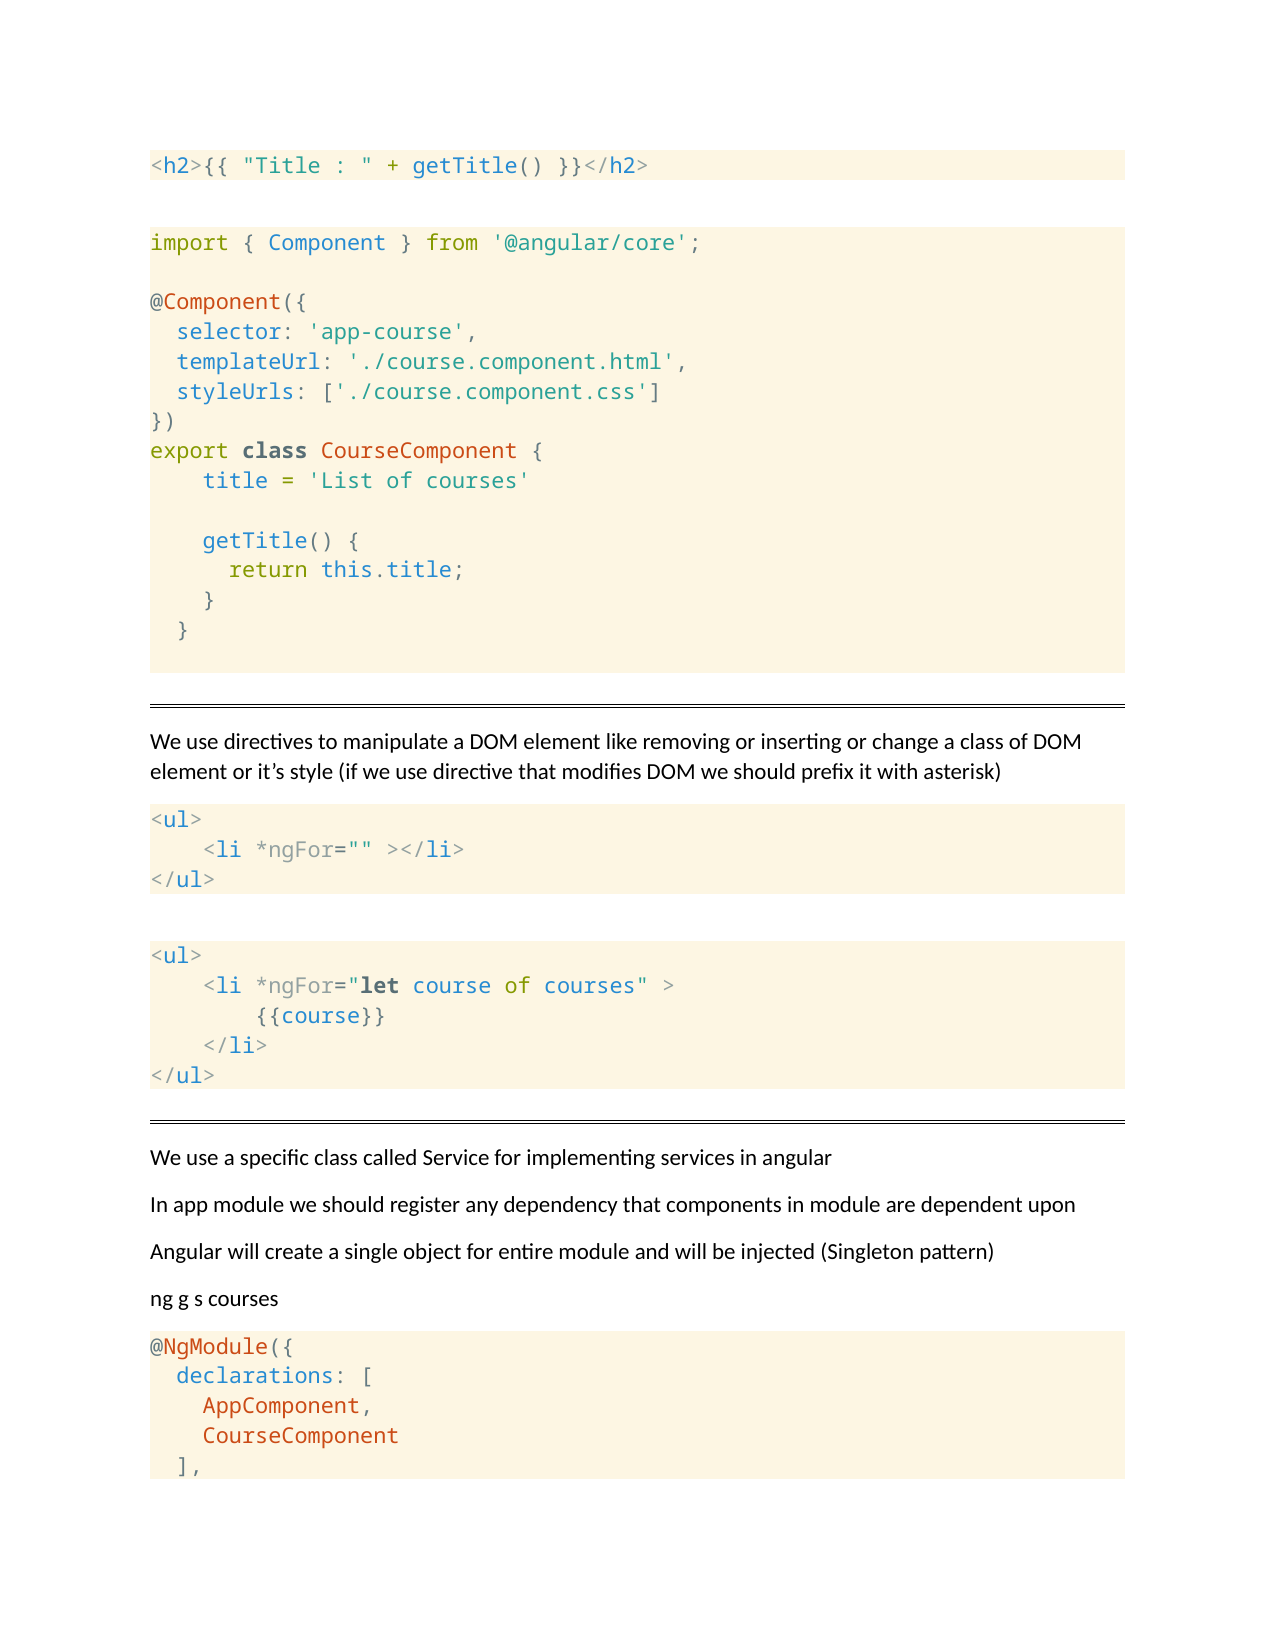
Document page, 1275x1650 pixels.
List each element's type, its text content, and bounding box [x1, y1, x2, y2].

text ng g s courses [150, 1284, 1125, 1312]
text <li *ngFor="" ></li> [150, 834, 1125, 864]
text @Component({ [150, 286, 1125, 316]
text declarations: [ [150, 1360, 1125, 1390]
text <h2>{{ "Title : " + getTitle() }}</h2> [150, 150, 1125, 180]
text templateUrl: './course.component.html', [150, 346, 1125, 376]
text </ul> [150, 1060, 1125, 1089]
text </ul> [150, 864, 1125, 894]
text export class CourseComponent { [150, 435, 1125, 465]
text } [150, 614, 1125, 644]
text {{course}} [150, 1000, 1125, 1030]
text In app module we should register any dependency that components in module are dependent upon [150, 1190, 1125, 1218]
text @NgModule({ [150, 1331, 1125, 1360]
text <ul> [150, 804, 1125, 834]
text We use a specific class called Service for implementing services in angular [150, 1143, 1125, 1171]
text CourseComponent [150, 1420, 1125, 1450]
text getTitle() { [150, 524, 1125, 554]
text styleUrls: ['./course.component.css'] [150, 376, 1125, 405]
text <li *ngFor="let course of courses" > [150, 970, 1125, 1000]
text <ul> [150, 941, 1125, 970]
text selector: 'app-course', [150, 316, 1125, 346]
text </li> [150, 1030, 1125, 1060]
text We use directives to manipulate a DOM element like removing or inserting or change a class of DOM element or it’s style (if we use directive that modifies DOM we should prefix it with asterisk) [150, 727, 1125, 785]
text Angular will create a single object for entire module and will be injected (Singleton pattern) [150, 1237, 1125, 1265]
text }) [150, 405, 1125, 435]
text ], [150, 1450, 1125, 1479]
text title = 'List of courses' [150, 465, 1125, 495]
text } [150, 584, 1125, 614]
text return this.title; [150, 554, 1125, 584]
text AppComponent, [150, 1390, 1125, 1420]
text import { Component } from '@angular/core'; [150, 227, 1125, 256]
